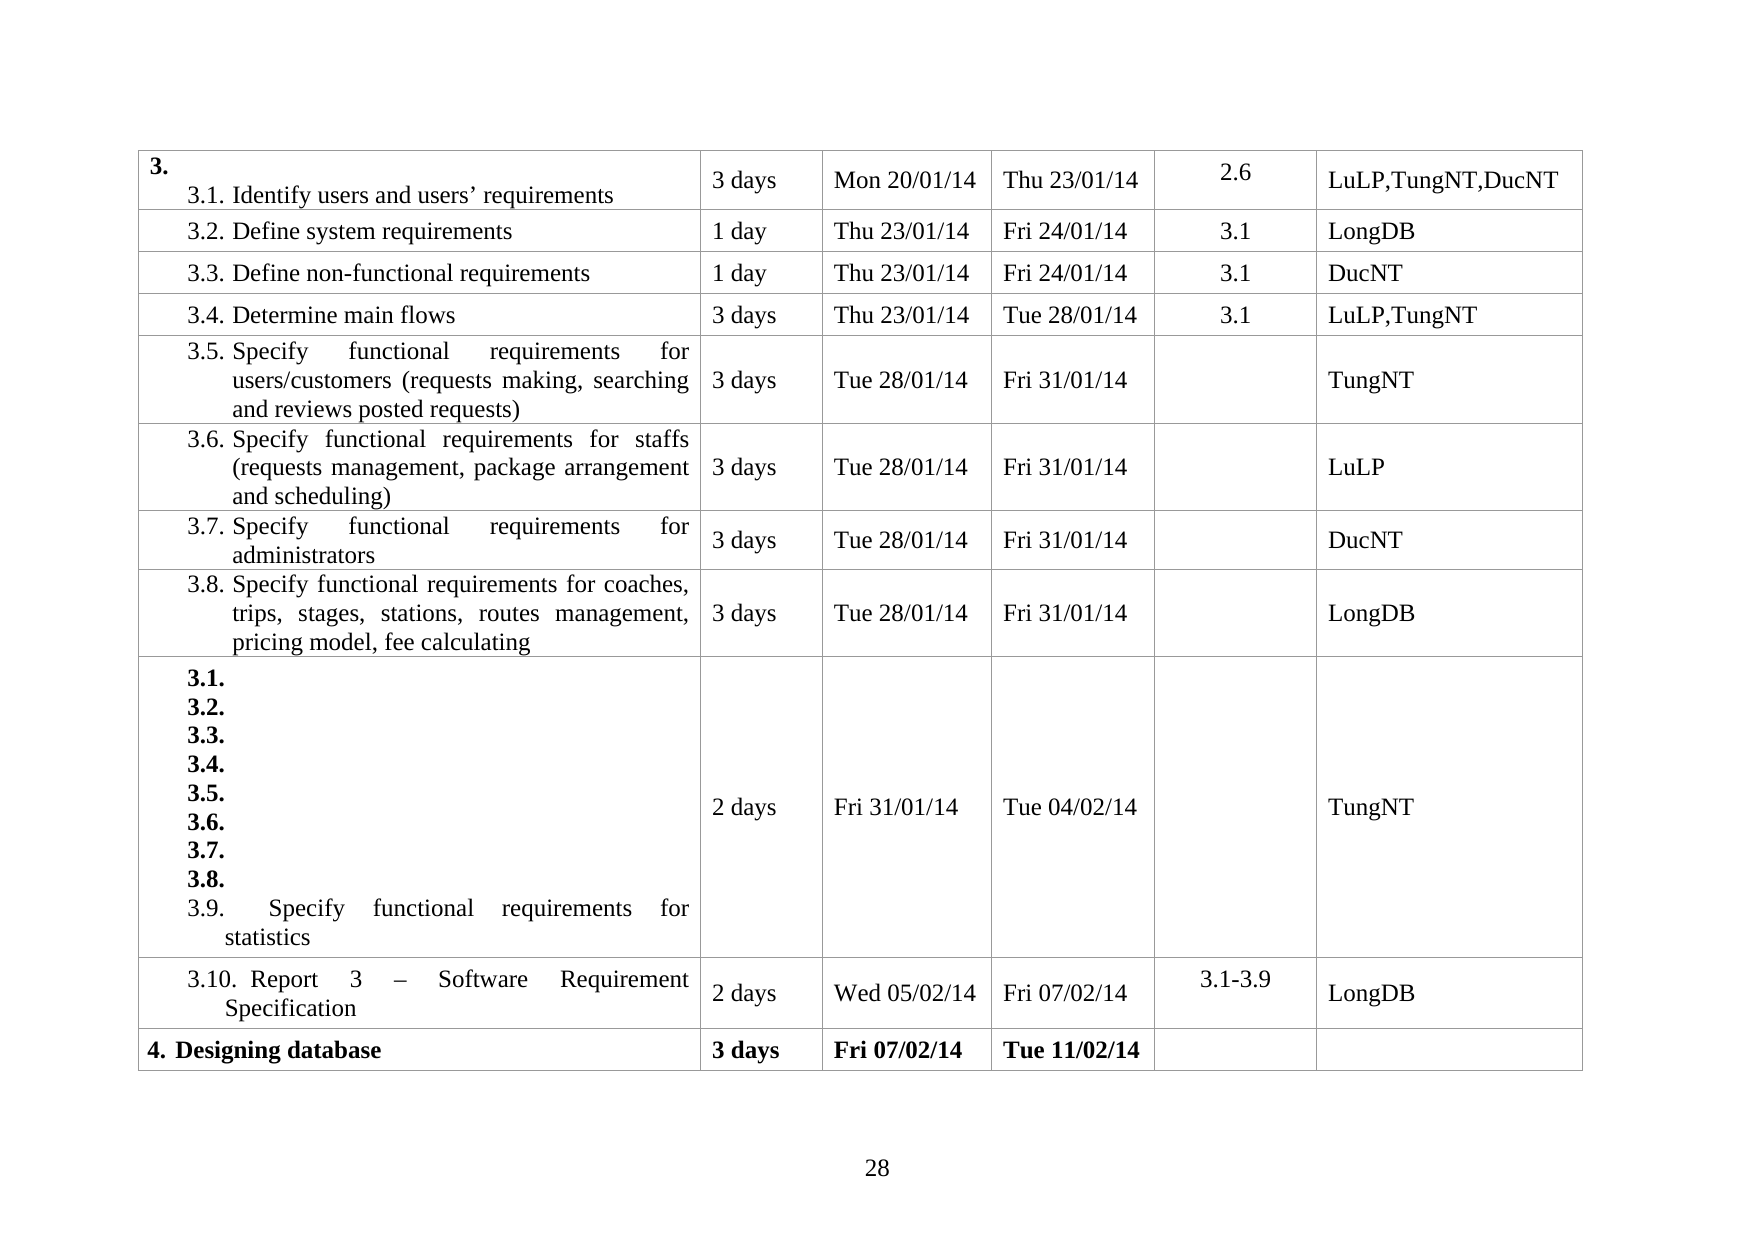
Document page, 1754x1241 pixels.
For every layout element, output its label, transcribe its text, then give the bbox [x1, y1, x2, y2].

table_cell Tue 04/02/14 [992, 657, 1154, 957]
table_cell 3 days [701, 424, 822, 510]
table_cell Tue 28/01/14 [823, 570, 991, 656]
table_cell LuLP [1317, 424, 1582, 510]
table_cell LongDB [1317, 210, 1582, 251]
table_cell 3.1-3.9 [1155, 958, 1316, 1028]
table_cell Tue 28/01/14 [823, 511, 991, 568]
table_cell Define non-functional requirements [139, 252, 700, 293]
table_cell 2 days [701, 657, 822, 957]
table_cell Tue 11/02/14 [992, 1029, 1154, 1070]
table_cell Fri 07/02/14 [823, 1029, 991, 1070]
table_cell [1155, 1029, 1316, 1070]
table_cell 1 day [701, 210, 822, 251]
table_cell LongDB [1317, 570, 1582, 656]
table_cell [1155, 424, 1316, 510]
table_cell TungNT [1317, 657, 1582, 957]
table_cell Fri 31/01/14 [992, 336, 1154, 423]
table_cell 3 days [701, 1029, 822, 1070]
table_cell 3 days [701, 570, 822, 656]
table_cell [1317, 1029, 1582, 1070]
table_cell DucNT [1317, 252, 1582, 293]
table_cell Fri 31/01/14 [992, 570, 1154, 656]
table_cell 2 days [701, 958, 822, 1028]
table_cell Specify functional requirements for coaches, trips, stages, stations, routes management, pricing model, fee calculating [139, 570, 700, 656]
table_cell Specify functional requirements for staffs (requests management, package arrangement and scheduling) [139, 424, 700, 510]
table_cell 3.1 [1155, 294, 1316, 335]
table_cell Fri 31/01/14 [992, 424, 1154, 510]
table_cell Thu 23/01/14 [992, 151, 1154, 208]
table_cell 2.6 [1155, 151, 1316, 208]
table_cell [1155, 657, 1316, 957]
table_cell 1 day [701, 252, 822, 293]
table_cell 3 days [701, 294, 822, 335]
table_cell Thu 23/01/14 [823, 210, 991, 251]
table_cell Fri 31/01/14 [823, 657, 991, 957]
table_cell 3 days [701, 151, 822, 208]
table_cell Wed 05/02/14 [823, 958, 991, 1028]
table_cell Tue 28/01/14 [992, 294, 1154, 335]
table_cell Fri 31/01/14 [992, 511, 1154, 568]
table_cell Determine main flows [139, 294, 700, 335]
table_cell Fri 07/02/14 [992, 958, 1154, 1028]
table_cell Report 3 – Software Requirement Specification [139, 958, 700, 1028]
table_cell Tue 28/01/14 [823, 424, 991, 510]
table_cell [1155, 570, 1316, 656]
table_cell Specify functional requirements for statistics [139, 657, 700, 957]
table_cell Thu 23/01/14 [823, 252, 991, 293]
table_cell Thu 23/01/14 [823, 294, 991, 335]
table_cell 3 days [701, 511, 822, 568]
table_cell Mon 20/01/14 [823, 151, 991, 208]
table_cell DucNT [1317, 511, 1582, 568]
table_cell TungNT [1317, 336, 1582, 423]
table_cell Identify users and users’ requirements [139, 151, 700, 208]
table_cell Fri 24/01/14 [992, 210, 1154, 251]
table_cell LuLP,TungNT [1317, 294, 1582, 335]
table_cell 3 days [701, 336, 822, 423]
table_cell 3.1 [1155, 252, 1316, 293]
table_cell 3.1 [1155, 210, 1316, 251]
table_cell LuLP,TungNT,DucNT [1317, 151, 1582, 208]
table_cell Fri 24/01/14 [992, 252, 1154, 293]
table_cell [1155, 336, 1316, 423]
table_cell Designing database [139, 1029, 700, 1070]
table_cell Specify functional requirements for administrators [139, 511, 700, 568]
table_cell [1155, 511, 1316, 568]
table_cell Define system requirements [139, 210, 700, 251]
table_cell Specify functional requirements for users/customers (requests making, searching and reviews posted requests) [139, 336, 700, 423]
table_cell Tue 28/01/14 [823, 336, 991, 423]
table_cell LongDB [1317, 958, 1582, 1028]
